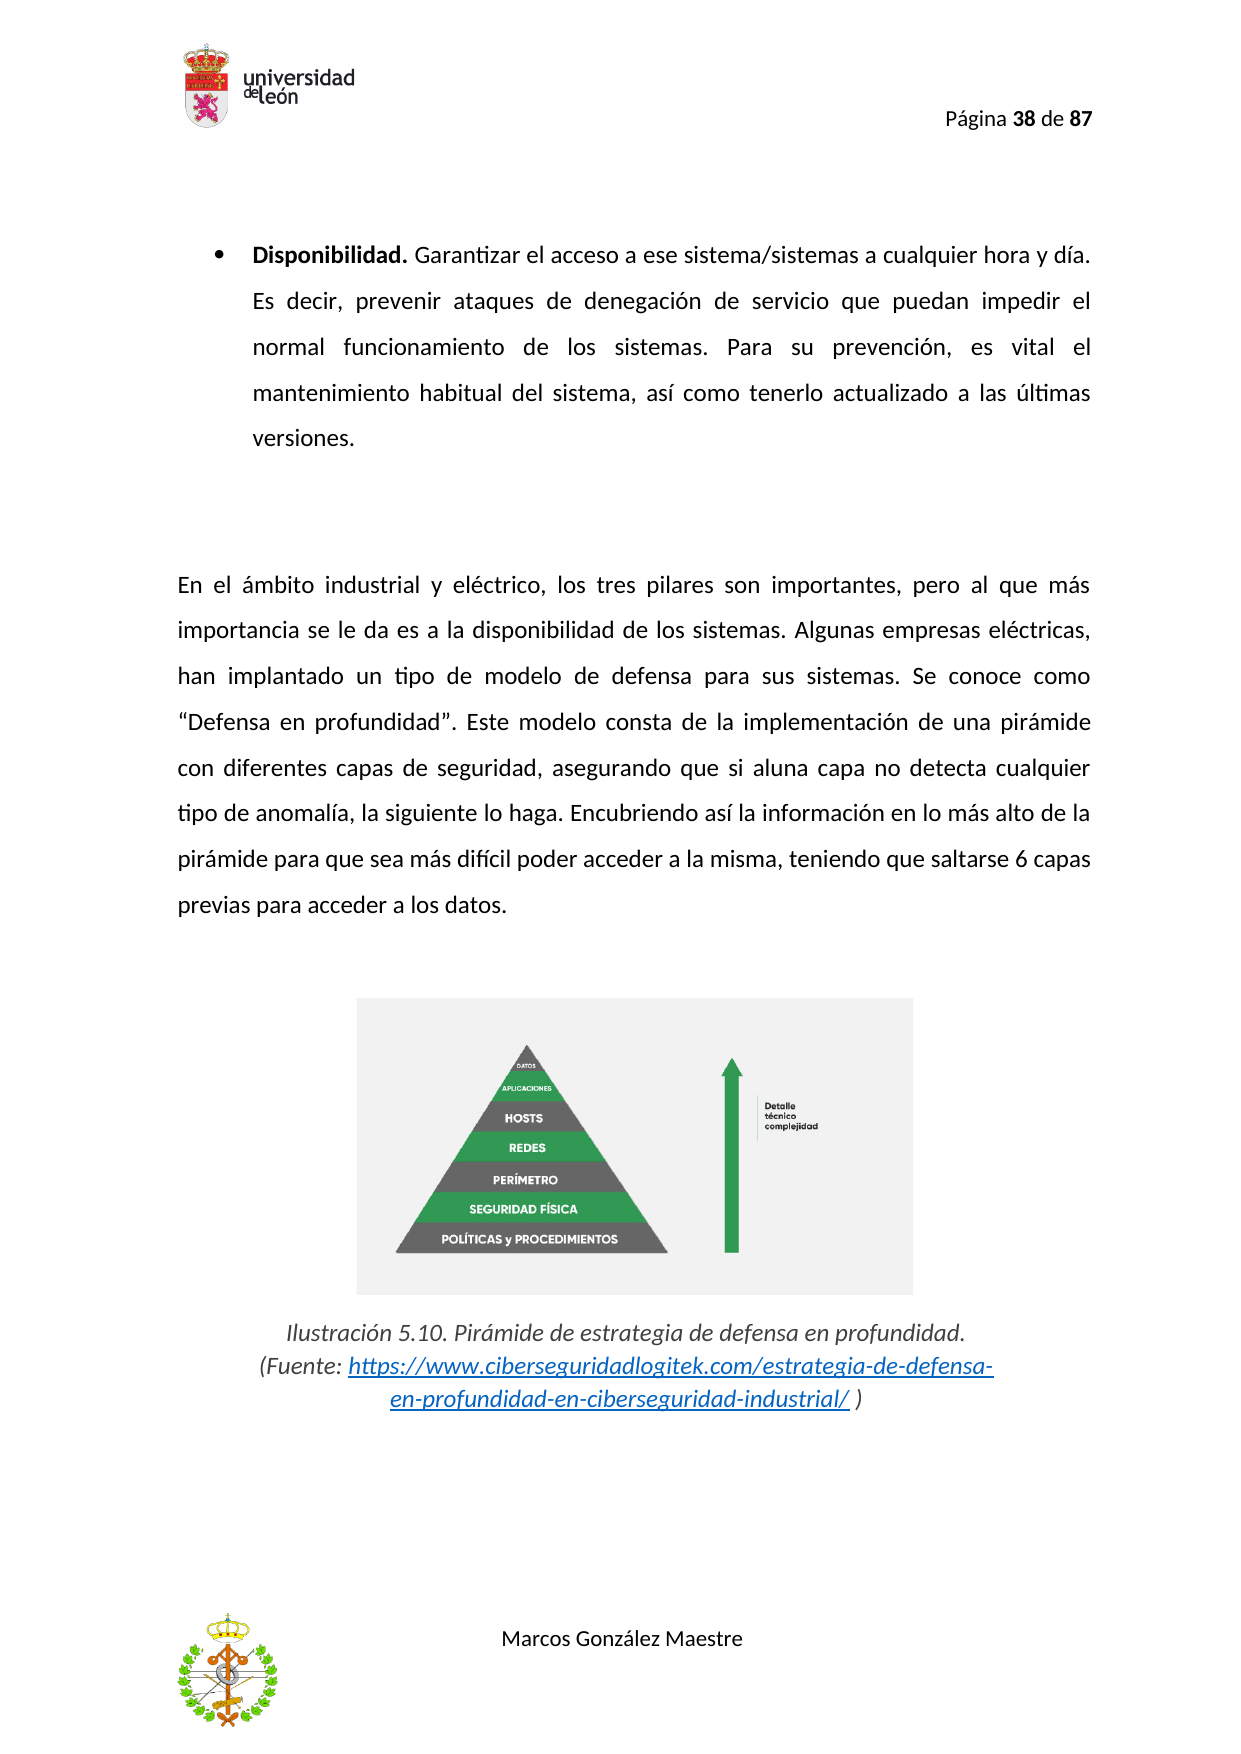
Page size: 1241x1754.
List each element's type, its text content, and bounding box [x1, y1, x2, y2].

picture [172, 32, 365, 138]
list Disponibilidad. Garantizar el acceso a ese sistema/sistemas a cualquier hora y día. Es decir, prevenir ataques de denegación de servicio que puedan impedir el normal funcionamiento de los sistemas. Para su prevención, es vital el mantenimiento habitual del sistema, así como tenerlo actualizado a las últimas versiones. [215, 239, 1092, 453]
text En el ámbito industrial y eléctrico, los tres pilares son importantes, pero al que más importancia se le da es a la disponibilidad de los sistemas. Algunas empresas eléctricas, han implantado un tipo de modelo de defensa para sus sistemas. Se conoce como “Defensa en profundidad”. Este modelo consta de la implementación de una pirámide con diferentes capas de seguridad, asegurando que si aluna capa no detecta cualquier tipo de anomalía, la siguiente lo haga. Encubriendo así la información en lo más alto de la pirámide para que sea más difícil poder acceder a la misma, teniendo que saltarse 6 capas previas para acceder a los datos. [177, 569, 1092, 919]
text Ilustración 5.10. Pirámide de estrategia de defensa en profundidad. (Fuente: https://www.ciberseguridadlogitek.com/estrategia-de-defensa-en-profundidad-en-ciberseguridad-industrial/ ) [252, 1317, 1002, 1413]
picture [356, 998, 914, 1295]
picture [177, 1613, 278, 1727]
